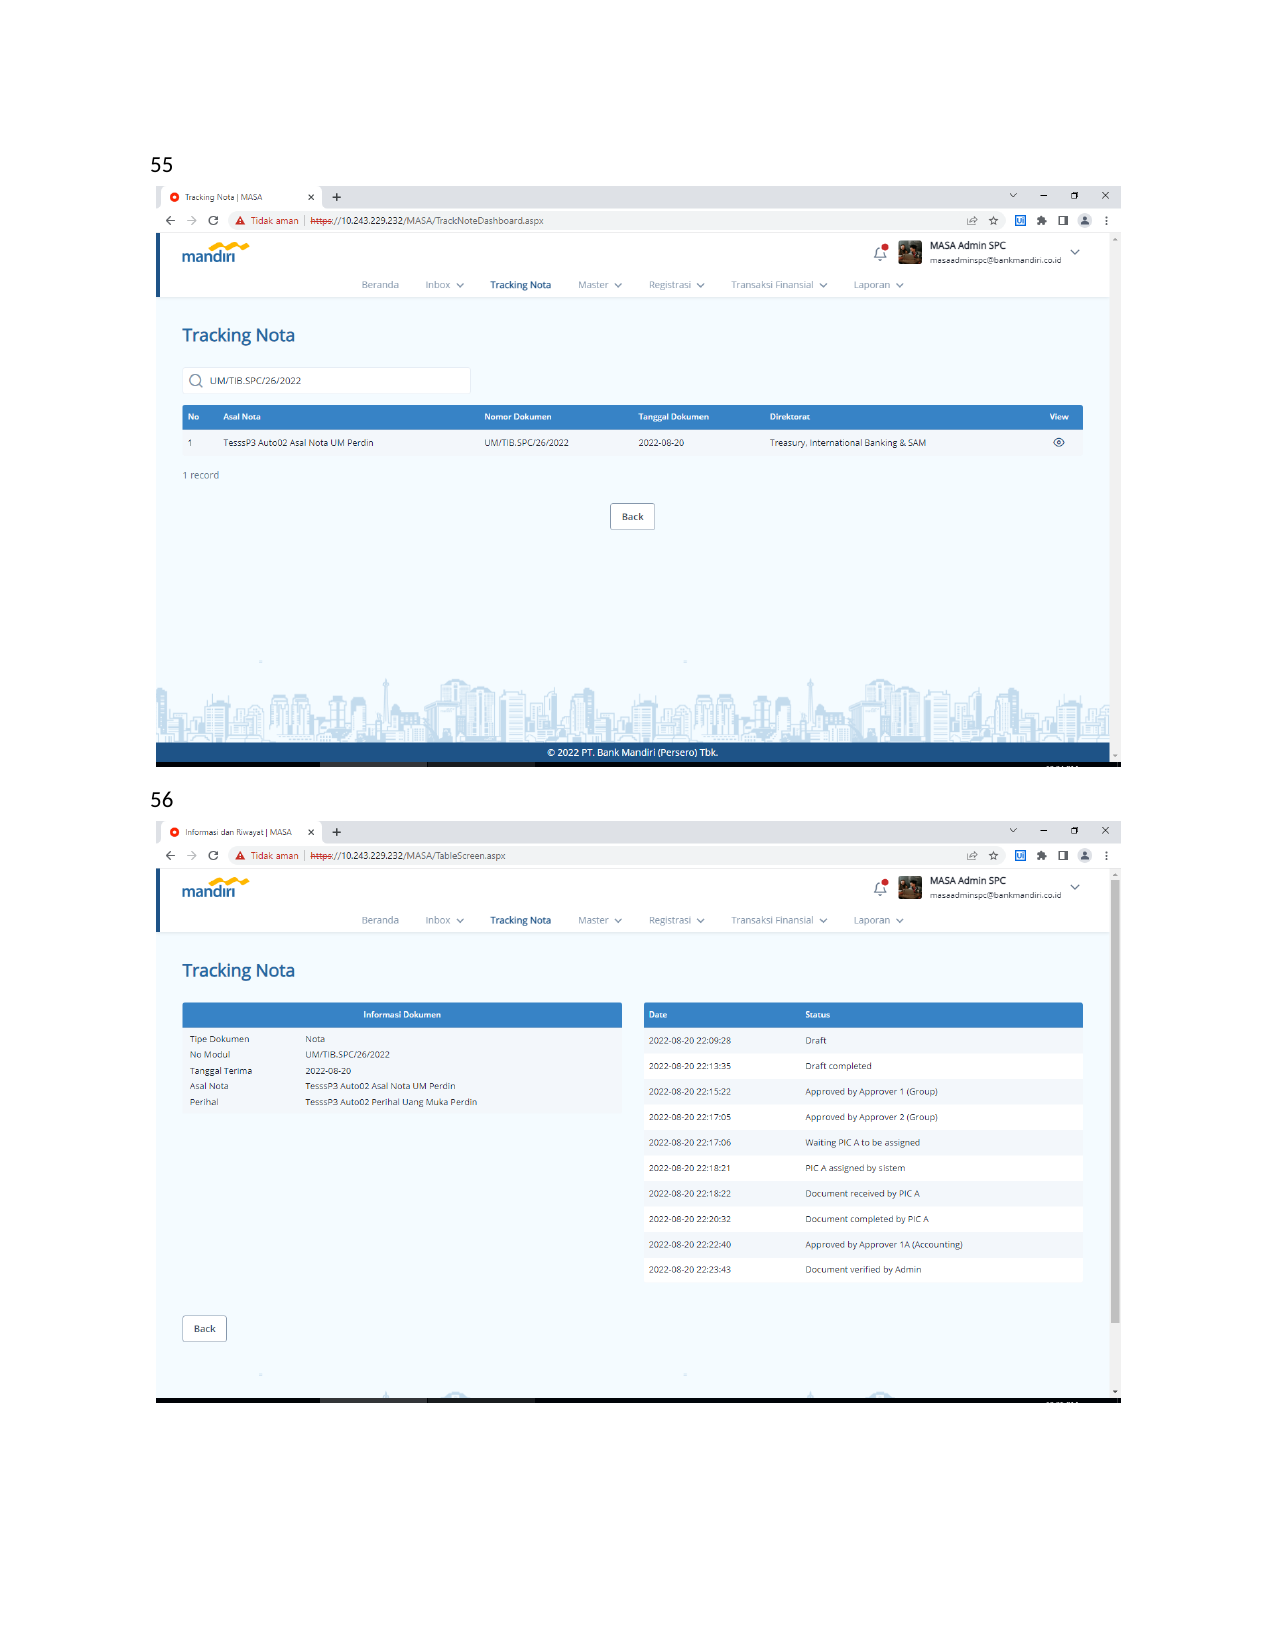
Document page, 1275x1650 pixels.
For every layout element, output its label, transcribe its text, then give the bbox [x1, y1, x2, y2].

picture [150, 815, 1125, 1403]
text 55 [150, 150, 1125, 180]
picture [150, 180, 1125, 767]
text 56 [150, 786, 1125, 815]
